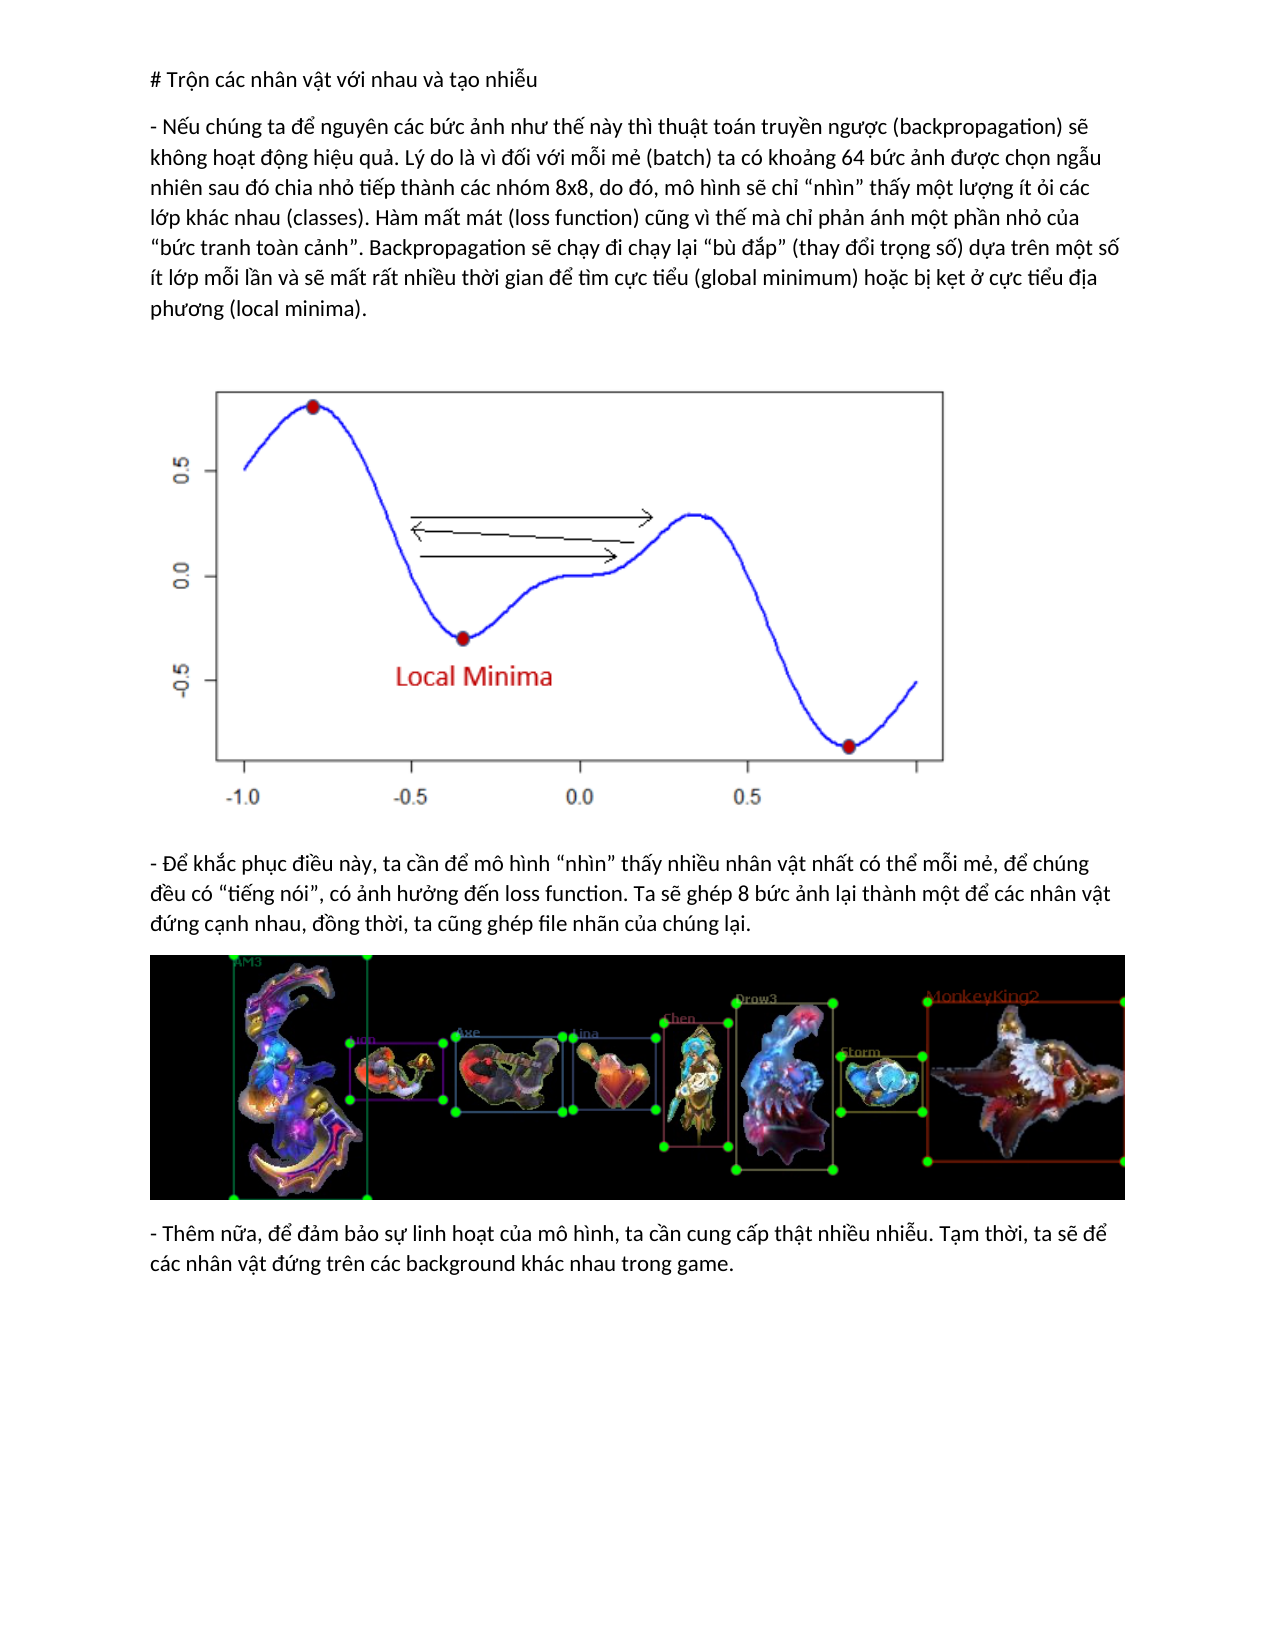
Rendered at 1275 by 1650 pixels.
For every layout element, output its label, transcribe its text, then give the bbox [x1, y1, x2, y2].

text - Nếu chúng ta để nguyên các bức ảnh như thế này thì thuật toán truyền ngược (backpropagation) sẽ không hoạt động hiệu quả. Lý do là vì đối với mỗi mẻ (batch) ta có khoảng 64 bức ảnh được chọn ngẫu nhiên sau đó chia nhỏ tiếp thành các nhóm 8x8, do đó, mô hình sẽ chỉ “nhìn” thấy một lượng ít ỏi các lớp khác nhau (classes). Hàm mất mát (loss function) cũng vì thế mà chỉ phản ánh một phần nhỏ của “bức tranh toàn cảnh”. Backpropagation sẽ chạy đi chạy lại “bù đắp” (thay đổi trọng số) dựa trên một số ít lớp mỗi lần và sẽ mất rất nhiều thời gian để tìm cực tiểu (global minimum) hoặc bị kẹt ở cực tiểu địa phương (local minima). [150, 112, 1125, 322]
picture [150, 340, 972, 830]
text - Để khắc phục điều này, ta cần để mô hình “nhìn” thấy nhiều nhân vật nhất có thể mỗi mẻ, để chúng đều có “tiếng nói”, có ảnh hưởng đến loss function. Ta sẽ ghép 8 bức ảnh lại thành một để các nhân vật đứng cạnh nhau, đồng thời, ta cũng ghép file nhãn của chúng lại. [150, 849, 1125, 937]
picture [150, 955, 1125, 1200]
text - Thêm nữa, để đảm bảo sự linh hoạt của mô hình, ta cần cung cấp thật nhiều nhiễu. Tạm thời, ta sẽ để các nhân vật đứng trên các background khác nhau trong game. [150, 1219, 1125, 1277]
text # Trộn các nhân vật với nhau và tạo nhiễu [150, 66, 1125, 94]
